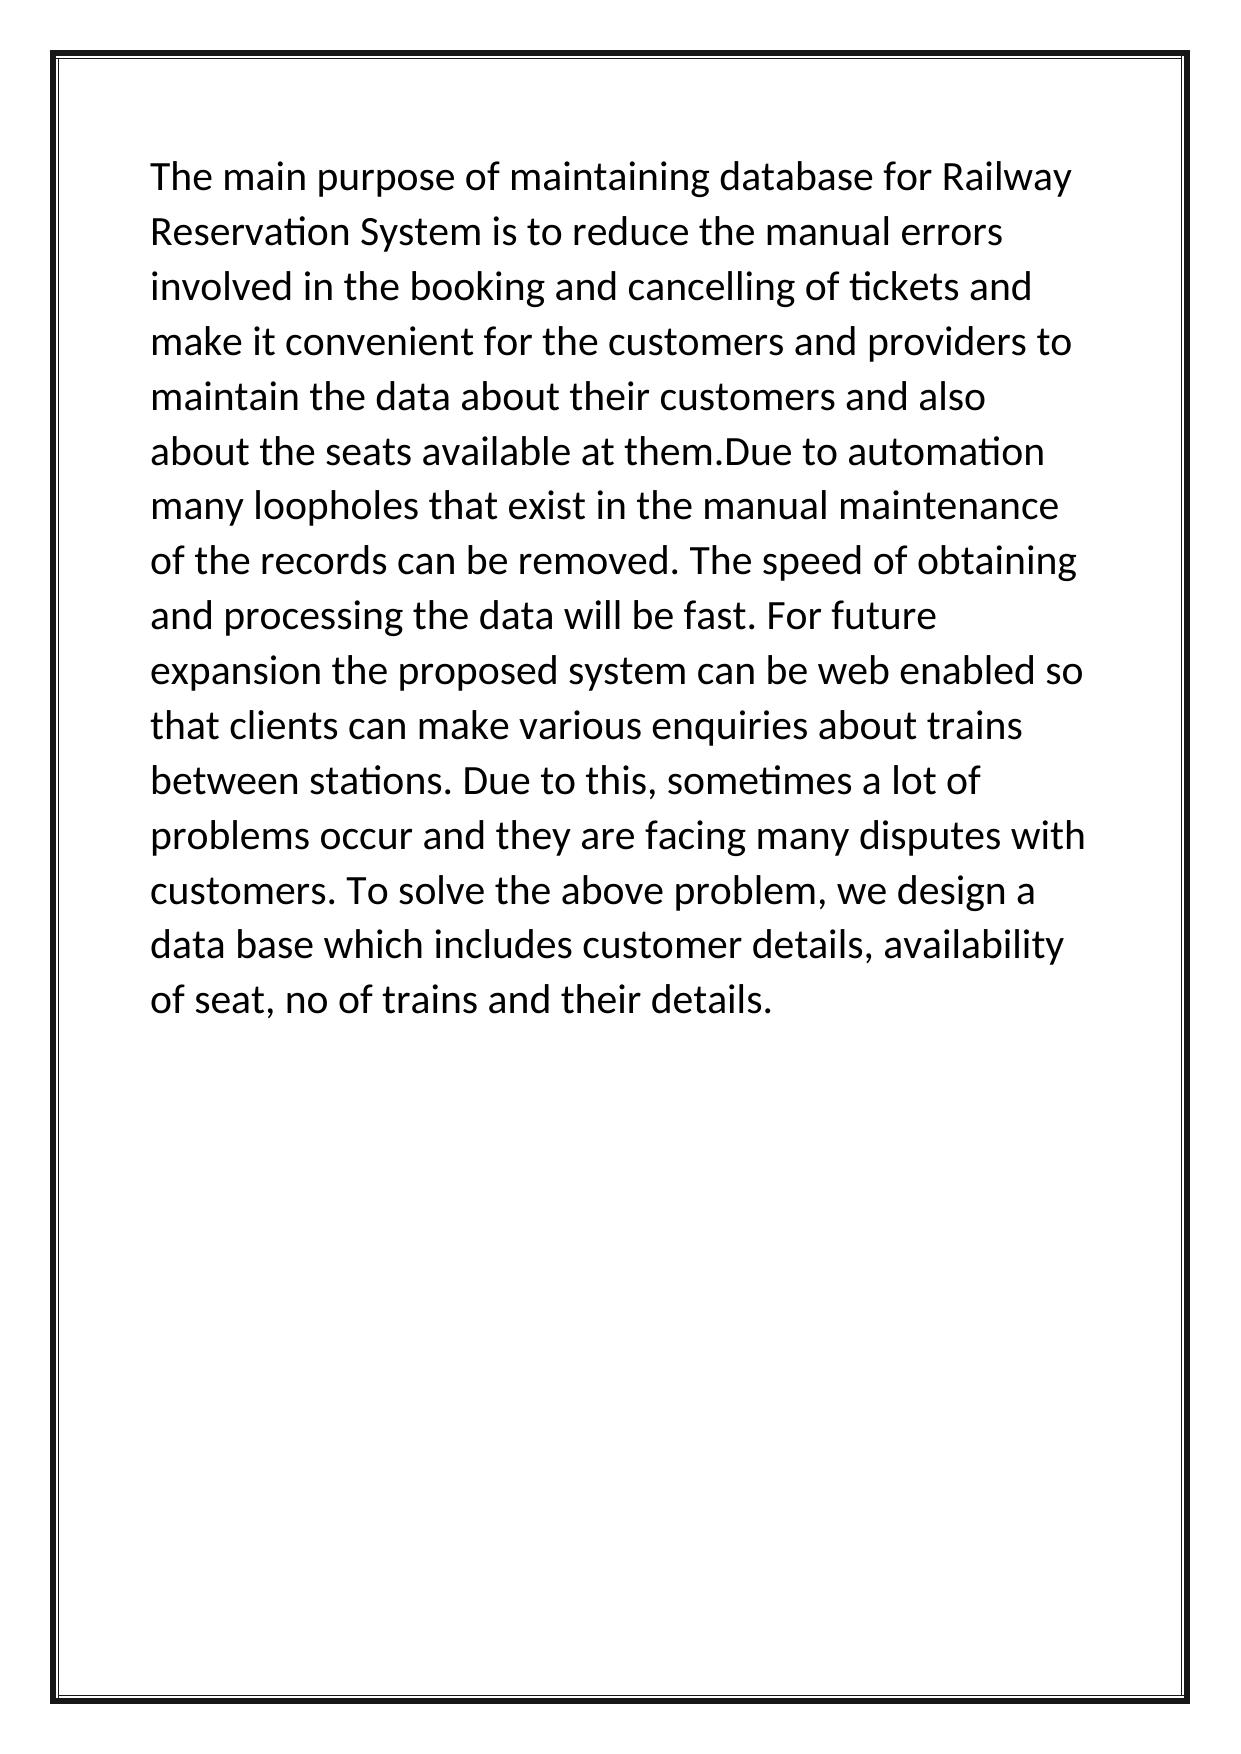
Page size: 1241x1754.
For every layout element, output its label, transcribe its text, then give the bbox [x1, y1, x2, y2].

text The main purpose of maintaining database for Railway Reservation System is to reduce the manual errors involved in the booking and cancelling of tickets and make it convenient for the customers and providers to maintain the data about their customers and also about the seats available at them.Due to automation many loopholes that exist in the manual maintenance of the records can be removed. The speed of obtaining and processing the data will be fast. For future expansion the proposed system can be web enabled so that clients can make various enquiries about trains between stations. Due to this, sometimes a lot of problems occur and they are facing many disputes with customers. To solve the above problem, we design a data base which includes customer details, availability of seat, no of trains and their details. [150, 150, 1090, 1024]
